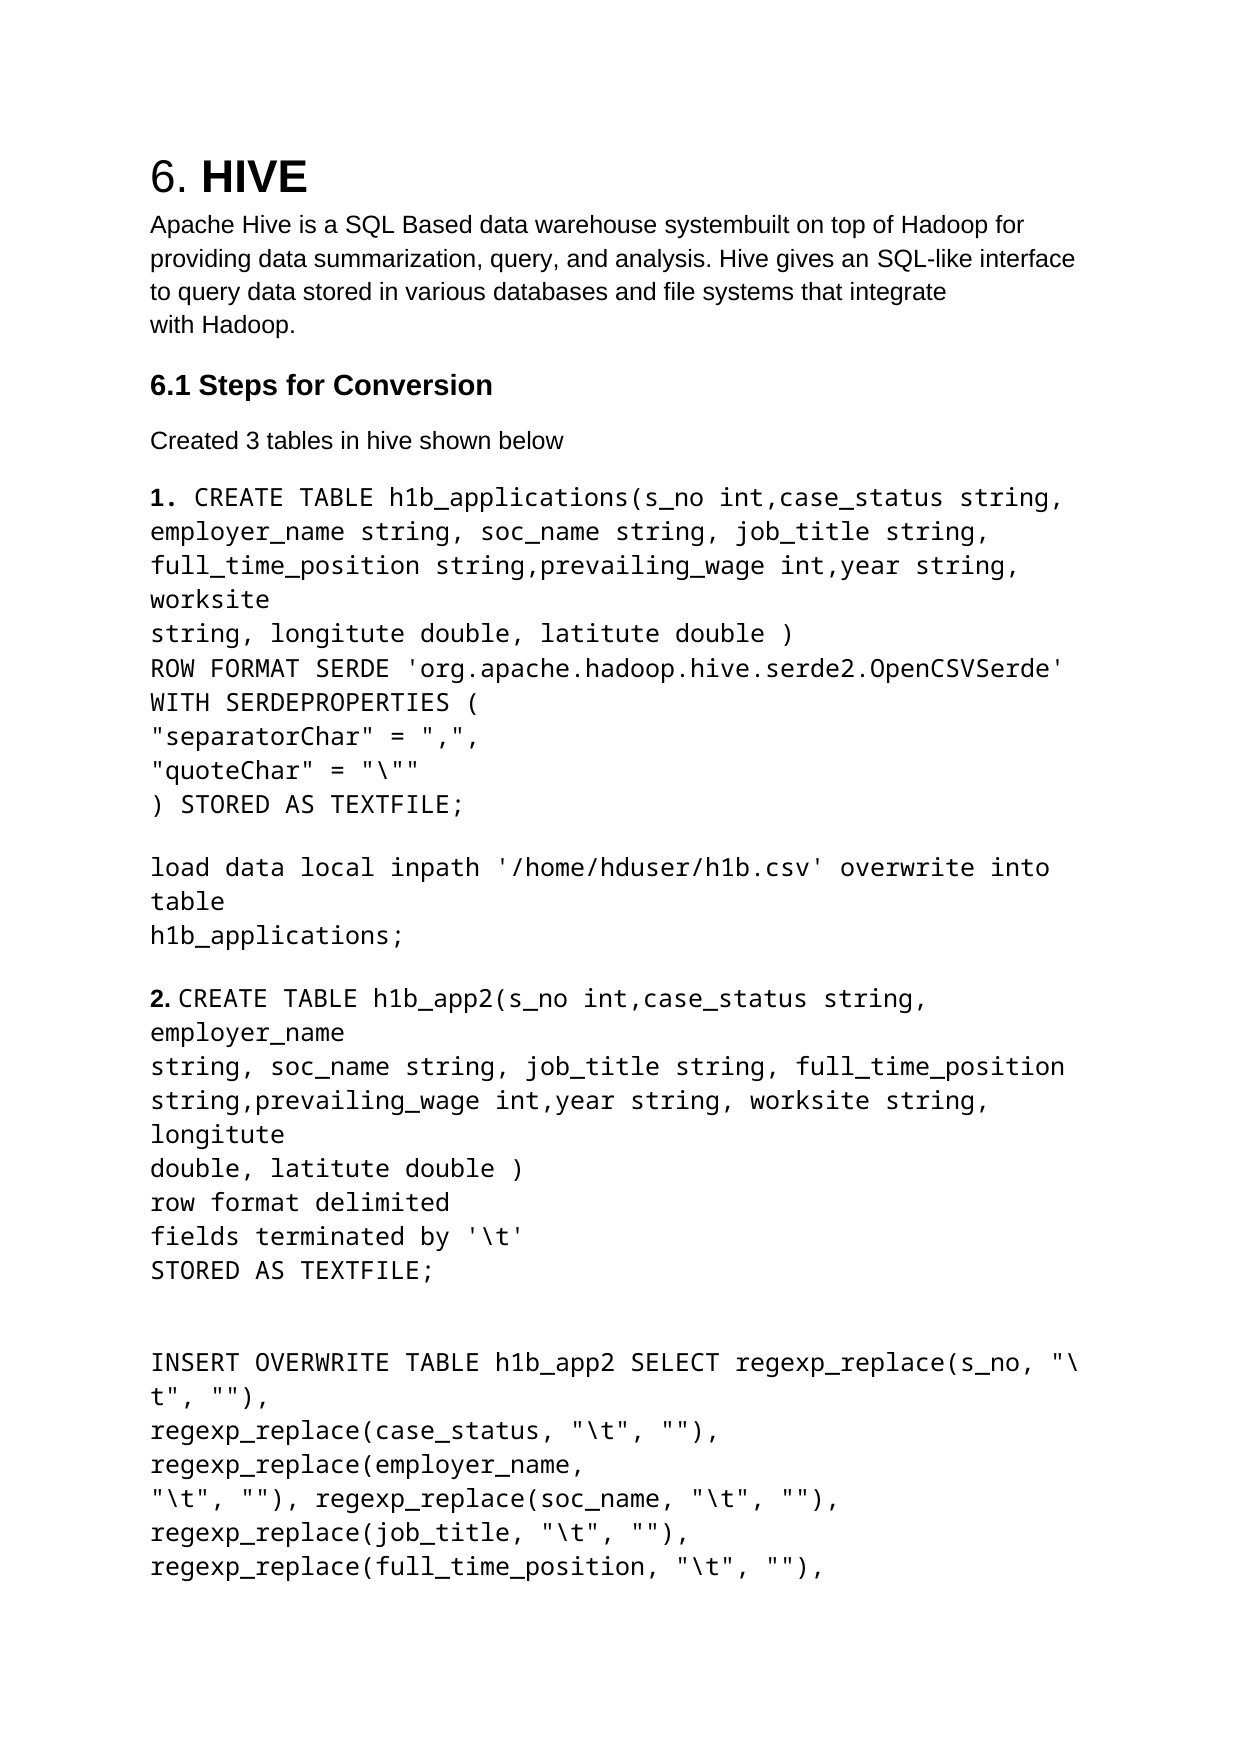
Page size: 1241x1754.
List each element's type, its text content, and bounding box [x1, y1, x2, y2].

text 6.1 Steps for Conversion [150, 368, 1090, 401]
text h1b_applications; [150, 917, 1090, 951]
text ROW FORMAT SERDE 'org.apache.hadoop.hive.serde2.OpenCSVSerde' [150, 650, 1090, 684]
text Apache Hive is a SQL Based data warehouse systembuilt on top of Hadoop for providing data summarization, query, and analysis. Hive gives an SQL-like interface to query data stored in various databases and file systems that integrate with Hadoop. [150, 211, 1090, 338]
text 2. CREATE TABLE h1b_app2(s_no int,case_status string, employer_name [150, 980, 1090, 1048]
text "\t", ""), regexp_replace(soc_name, "\t", ""), [150, 1481, 1090, 1514]
text 6. HIVE [150, 150, 1090, 203]
text "separatorChar" = ",", [150, 718, 1090, 752]
text INSERT OVERWRITE TABLE h1b_app2 SELECT regexp_replace(s_no, "\t", ""), [150, 1344, 1090, 1412]
text regexp_replace(job_title, "\t", ""), [150, 1514, 1090, 1549]
text full_time_position string,prevailing_wage int,year string, worksite [150, 548, 1090, 616]
text row format delimited [150, 1184, 1090, 1219]
text ) STORED AS TEXTFILE; [150, 786, 1090, 821]
text string, longitute double, latitute double ) [150, 616, 1090, 650]
text 1. CREATE TABLE h1b_applications(s_no int,case_status string, [150, 480, 1090, 514]
text Created 3 tables in hive shown below [150, 426, 1090, 455]
text WITH SERDEPROPERTIES ( [150, 684, 1090, 718]
text employer_name string, soc_name string, job_title string, [150, 514, 1090, 548]
text fields terminated by '\t' [150, 1219, 1090, 1253]
text string,prevailing_wage int,year string, worksite string, longitute [150, 1082, 1090, 1151]
text regexp_replace(case_status, "\t", ""), regexp_replace(employer_name, [150, 1412, 1090, 1481]
text STORED AS TEXTFILE; [150, 1253, 1090, 1287]
text load data local inpath '/home/hduser/h1b.csv' overwrite into table [150, 849, 1090, 917]
text regexp_replace(full_time_position, "\t", ""), [150, 1549, 1090, 1583]
text string, soc_name string, job_title string, full_time_position [150, 1048, 1090, 1082]
text "quoteChar" = "\"" [150, 752, 1090, 786]
text double, latitute double ) [150, 1151, 1090, 1184]
